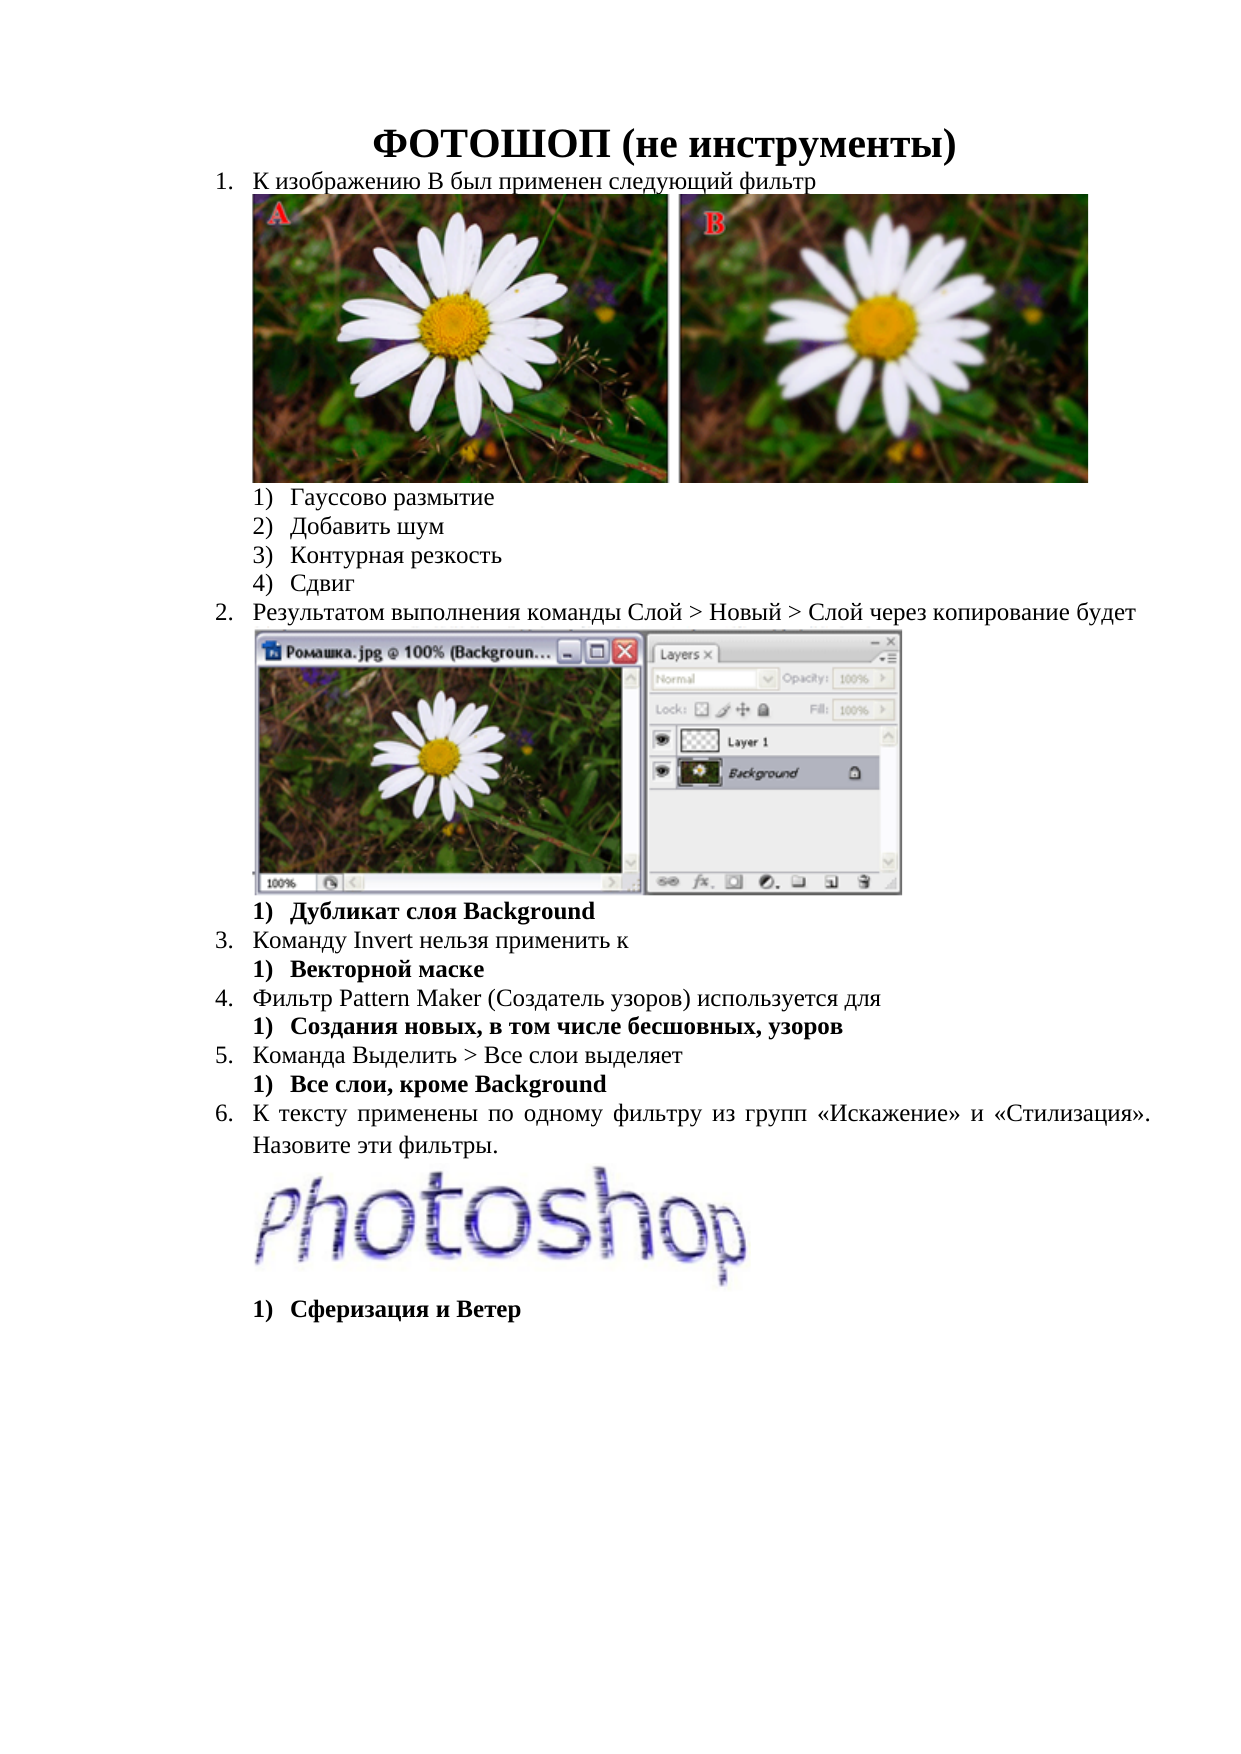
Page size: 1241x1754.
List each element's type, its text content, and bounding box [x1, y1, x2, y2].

picture [252, 194, 1089, 483]
list Сферизация и Ветер [252, 1294, 1152, 1322]
picture [252, 626, 903, 897]
list Фильтр Pattern Maker (Создатель узоров) используется для [215, 983, 1152, 1011]
list К тексту применены по одному фильтру из групп «Искажение» и «Стилизация». Назовите эти фильтры. [215, 1098, 1152, 1159]
list Дубликат слоя Background [252, 896, 1152, 925]
text ФОТОШОП (не инструменты) [177, 118, 1152, 166]
list Создания новых, в том числе бесшовных, узоров [252, 1011, 1152, 1040]
list Гауссово размытие [252, 482, 1152, 511]
list Команду Invert нельзя применить к [215, 925, 1152, 954]
list Векторной маске [252, 954, 1152, 983]
list Команда Выделить > Все слои выделяет [215, 1040, 1152, 1069]
list К изображению В был применен следующий фильтр [215, 166, 1152, 195]
list Добавить шум [252, 511, 1152, 540]
list Результатом выполнения команды Слой > Новый > Слой через копирование будет [215, 597, 1152, 626]
list Сдвиг [252, 568, 1152, 597]
list Все слои, кроме Background [252, 1069, 1152, 1098]
list Контурная резкость [252, 540, 1152, 568]
picture [252, 1163, 751, 1292]
